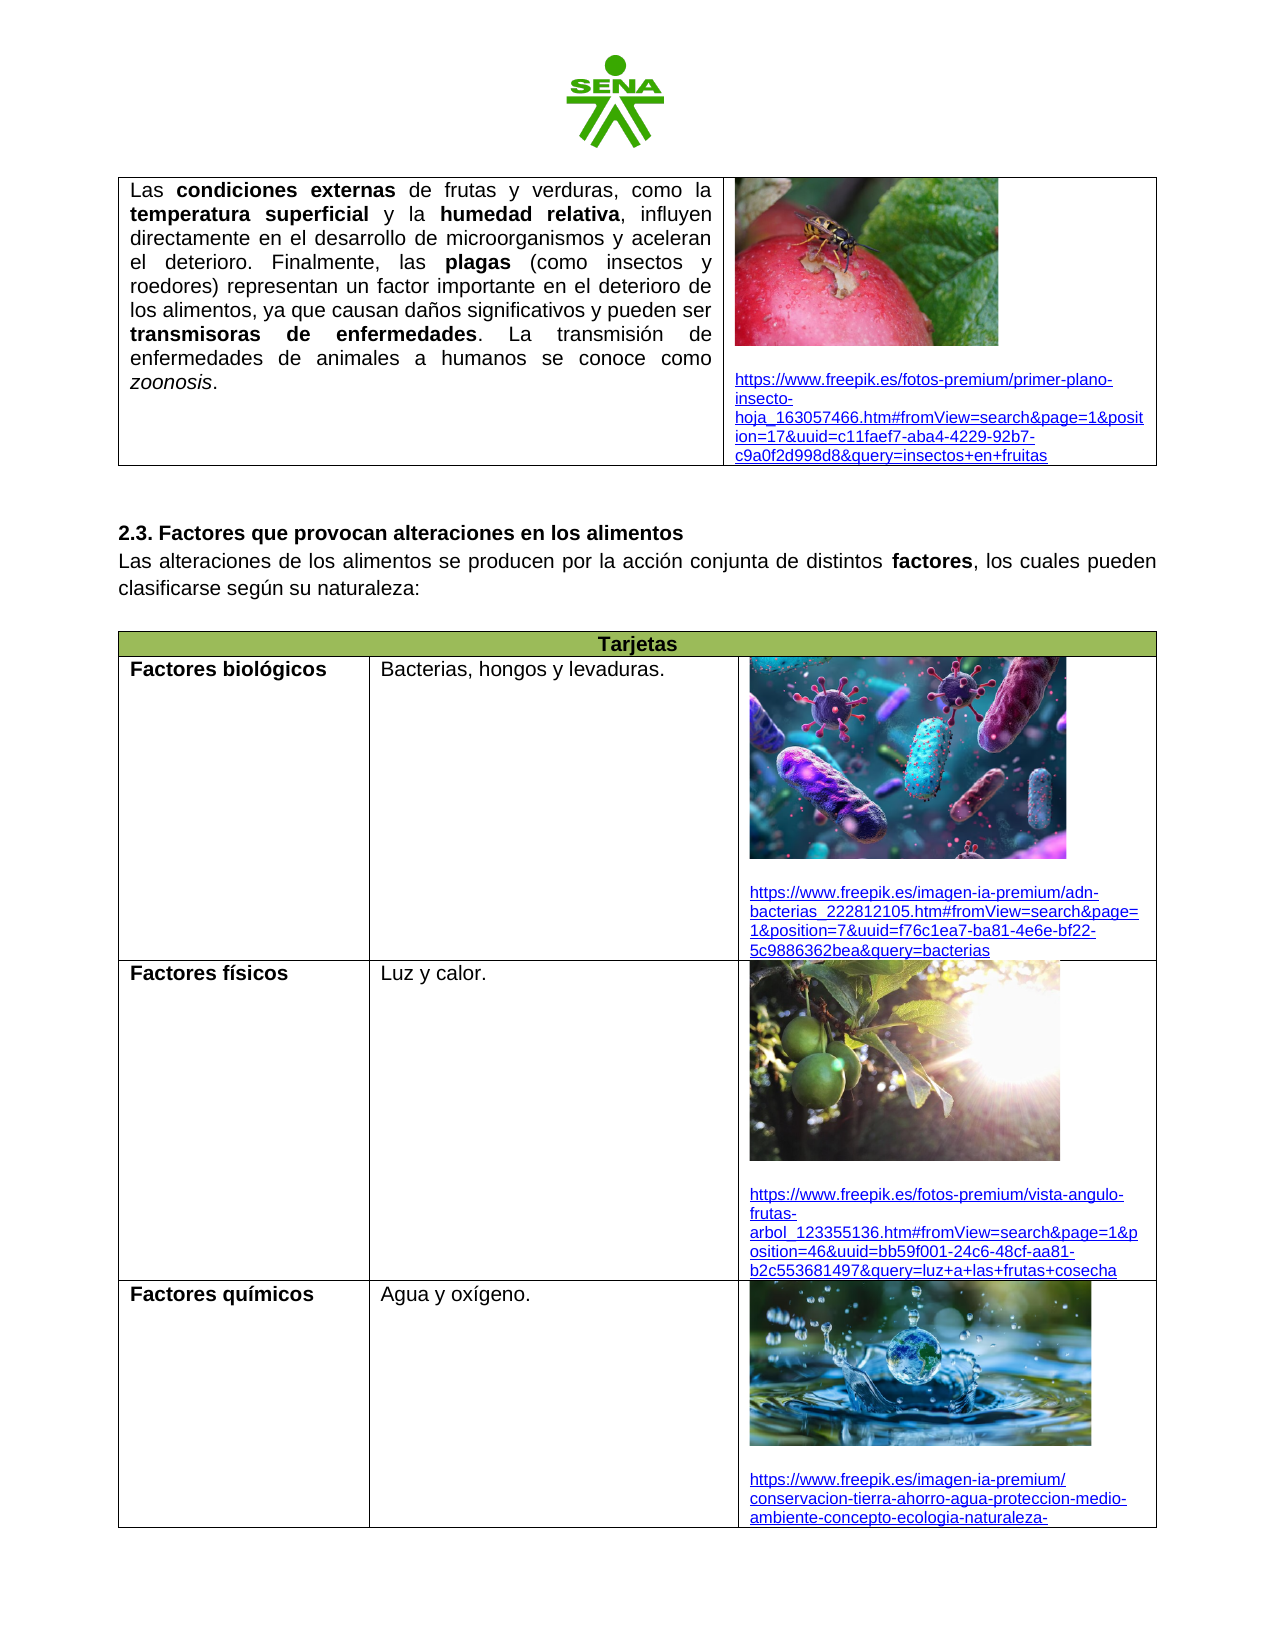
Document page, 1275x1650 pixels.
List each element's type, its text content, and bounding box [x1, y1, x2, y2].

table_cell https://www.freepik.es/imagen-ia-premium/adn-bacterias_222812105.htm#fromView=search&page=1&position=7&uuid=f76c1ea7-ba81-4e6e-bf22-5c9886362bea&query=bacterias [739, 657, 1156, 959]
picture [749, 1281, 1092, 1446]
picture [749, 657, 1067, 859]
table_cell Factores físicos [119, 961, 369, 1280]
picture [734, 178, 999, 346]
table_cell Factores químicos [119, 1281, 369, 1527]
picture [749, 960, 1060, 1161]
table_cell Factores biológicos [119, 657, 369, 959]
picture [566, 55, 664, 148]
table_header Las condiciones externas de frutas y verduras, como la temperatura superficial y la humedad relativa, influyen directamente en el desarrollo de microorganismos y aceleran el deterioro. Finalmente, las plagas (como insectos y roedores) representan un factor importante en el deterioro de los alimentos, ya que causan daños significativos y pueden ser transmisoras de enfermedades. La transmisión de enfermedades de animales a humanos se conoce como zoonosis. [119, 178, 723, 465]
table_cell Luz y calor. [370, 961, 738, 1280]
table_cell Bacterias, hongos y levaduras. [370, 657, 738, 959]
table_header Tarjetas [119, 632, 1156, 656]
table_cell Agua y oxígeno. [370, 1281, 738, 1527]
text 2.3. Factores que provocan alteraciones en los alimentos [118, 521, 1157, 545]
text Las alteraciones de los alimentos se producen por la acción conjunta de distintos factores, los cuales pueden clasificarse según su naturaleza: [118, 549, 1157, 600]
table_cell https://www.freepik.es/fotos-premium/vista-angulo-frutas-arbol_123355136.htm#fromView=search&page=1&position=46&uuid=bb59f001-24c6-48cf-aa81-b2c553681497&query=luz+a+las+frutas+cosecha [739, 961, 1156, 1280]
table_header https://www.freepik.es/fotos-premium/primer-plano-insecto-hoja_163057466.htm#fromView=search&page=1&position=17&uuid=c11faef7-aba4-4229-92b7-c9a0f2d998d8&query=insectos+en+fruitas [724, 178, 1156, 465]
